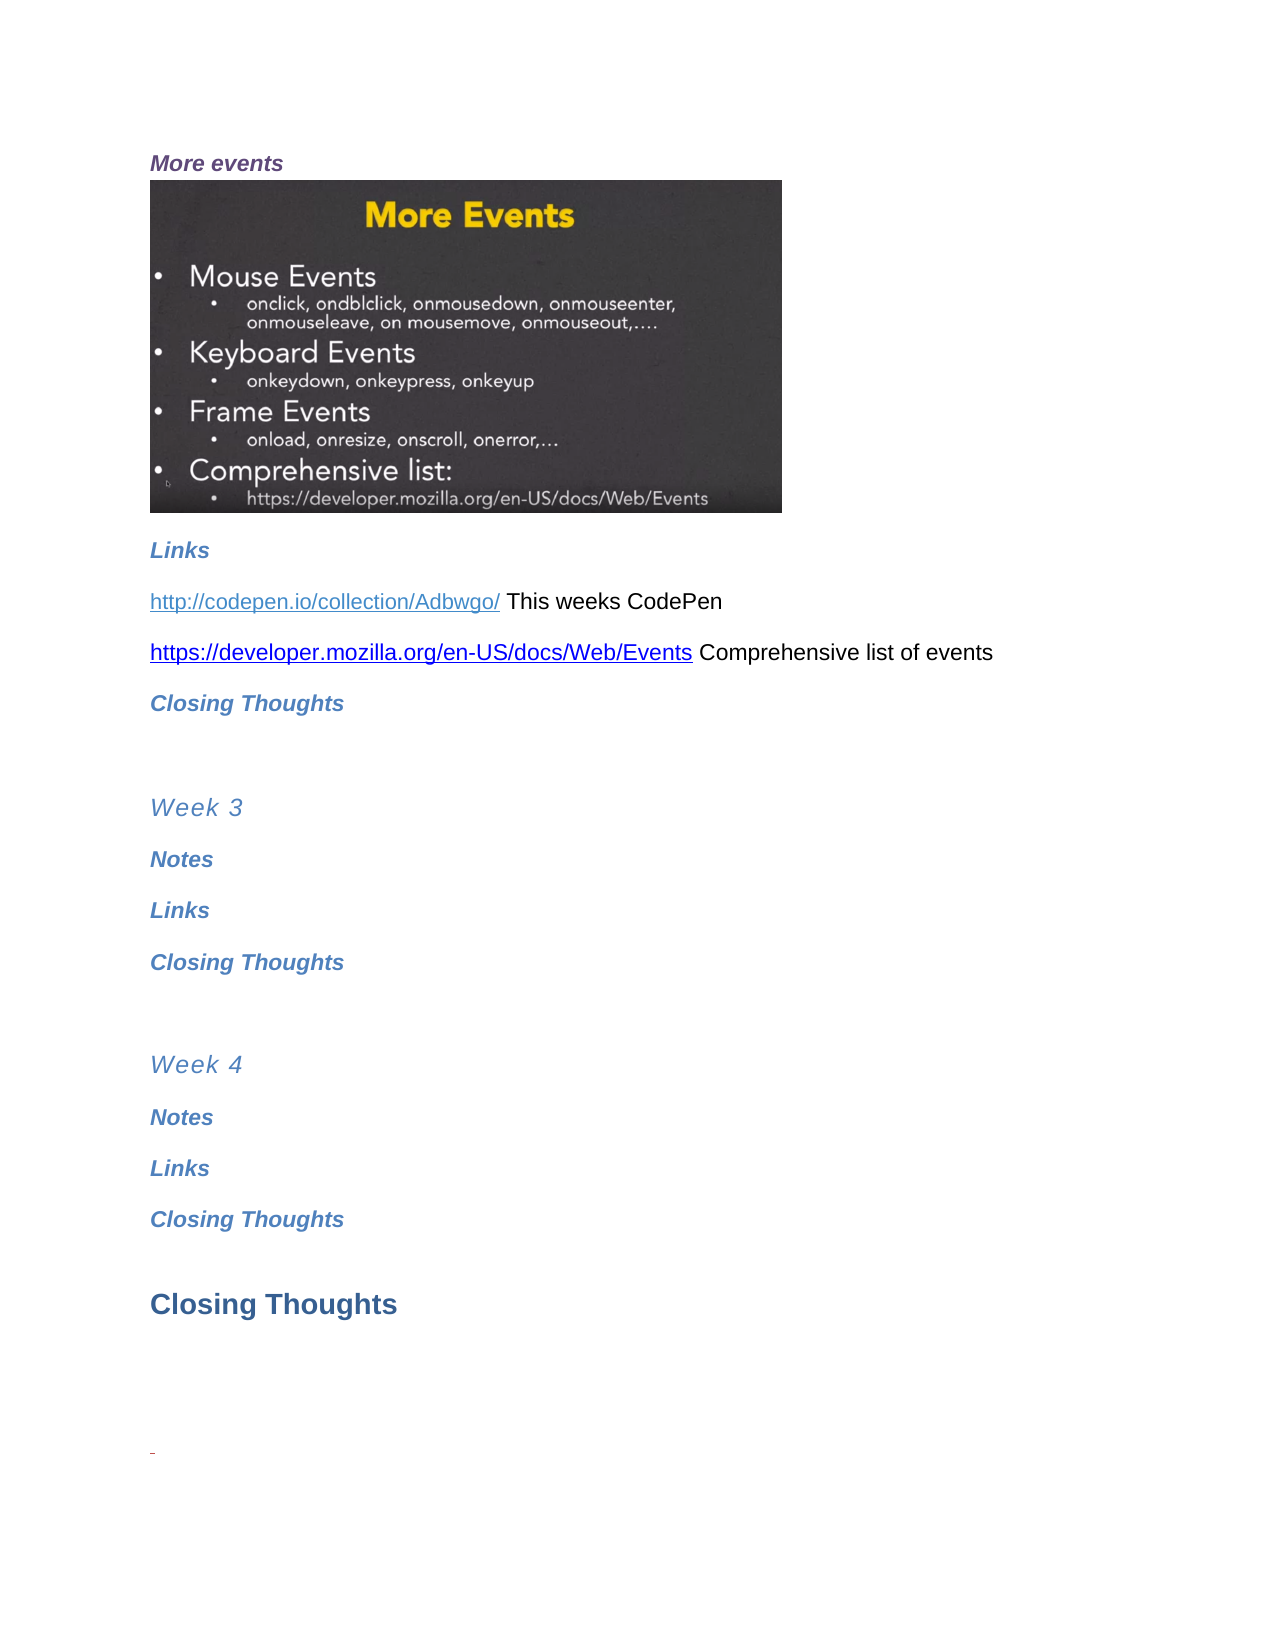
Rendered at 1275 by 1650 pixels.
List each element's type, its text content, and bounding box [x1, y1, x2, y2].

text Notes [150, 846, 1125, 873]
subtitle More events [150, 150, 1125, 176]
text Notes [150, 1104, 1125, 1131]
text Closing Thoughts [150, 690, 1125, 717]
text Links [150, 537, 1125, 563]
text Links [150, 1155, 1125, 1182]
text Closing Thoughts [150, 948, 1125, 975]
text http://codepen.io/collection/Adbwgo/ This weeks CodePen [150, 588, 1125, 614]
subtitle Week 4 [150, 1051, 1125, 1079]
text https://developer.mozilla.org/en-US/docs/Web/Events Comprehensive list of events [150, 639, 1125, 666]
picture [150, 180, 782, 513]
text Closing Thoughts [150, 1206, 1125, 1233]
text Links [150, 897, 1125, 924]
subtitle Week 3 [150, 792, 1125, 821]
subtitle Closing Thoughts [150, 1287, 1125, 1320]
